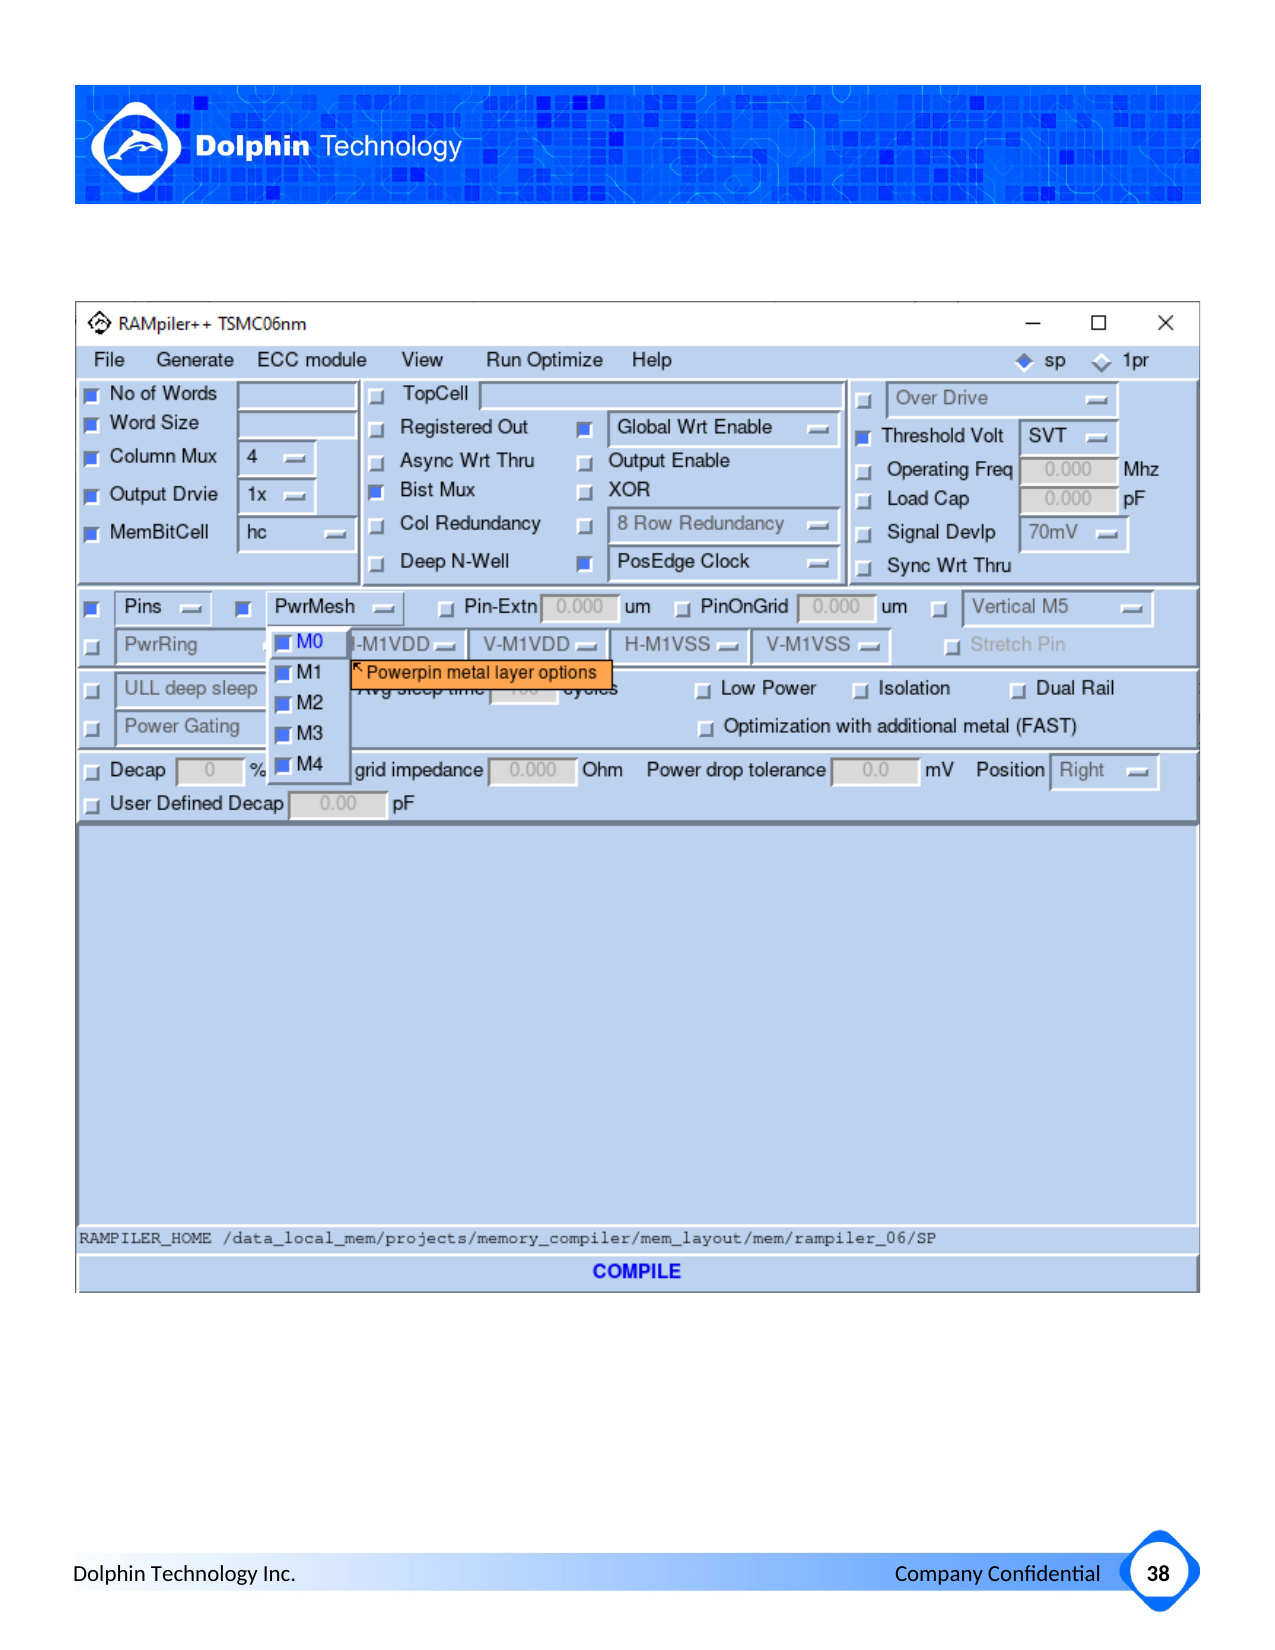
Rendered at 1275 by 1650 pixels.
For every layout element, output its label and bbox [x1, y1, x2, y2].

picture [75, 301, 1201, 1293]
picture [75, 85, 1202, 204]
picture [77, 1568, 84, 1579]
picture [75, 1529, 1201, 1614]
